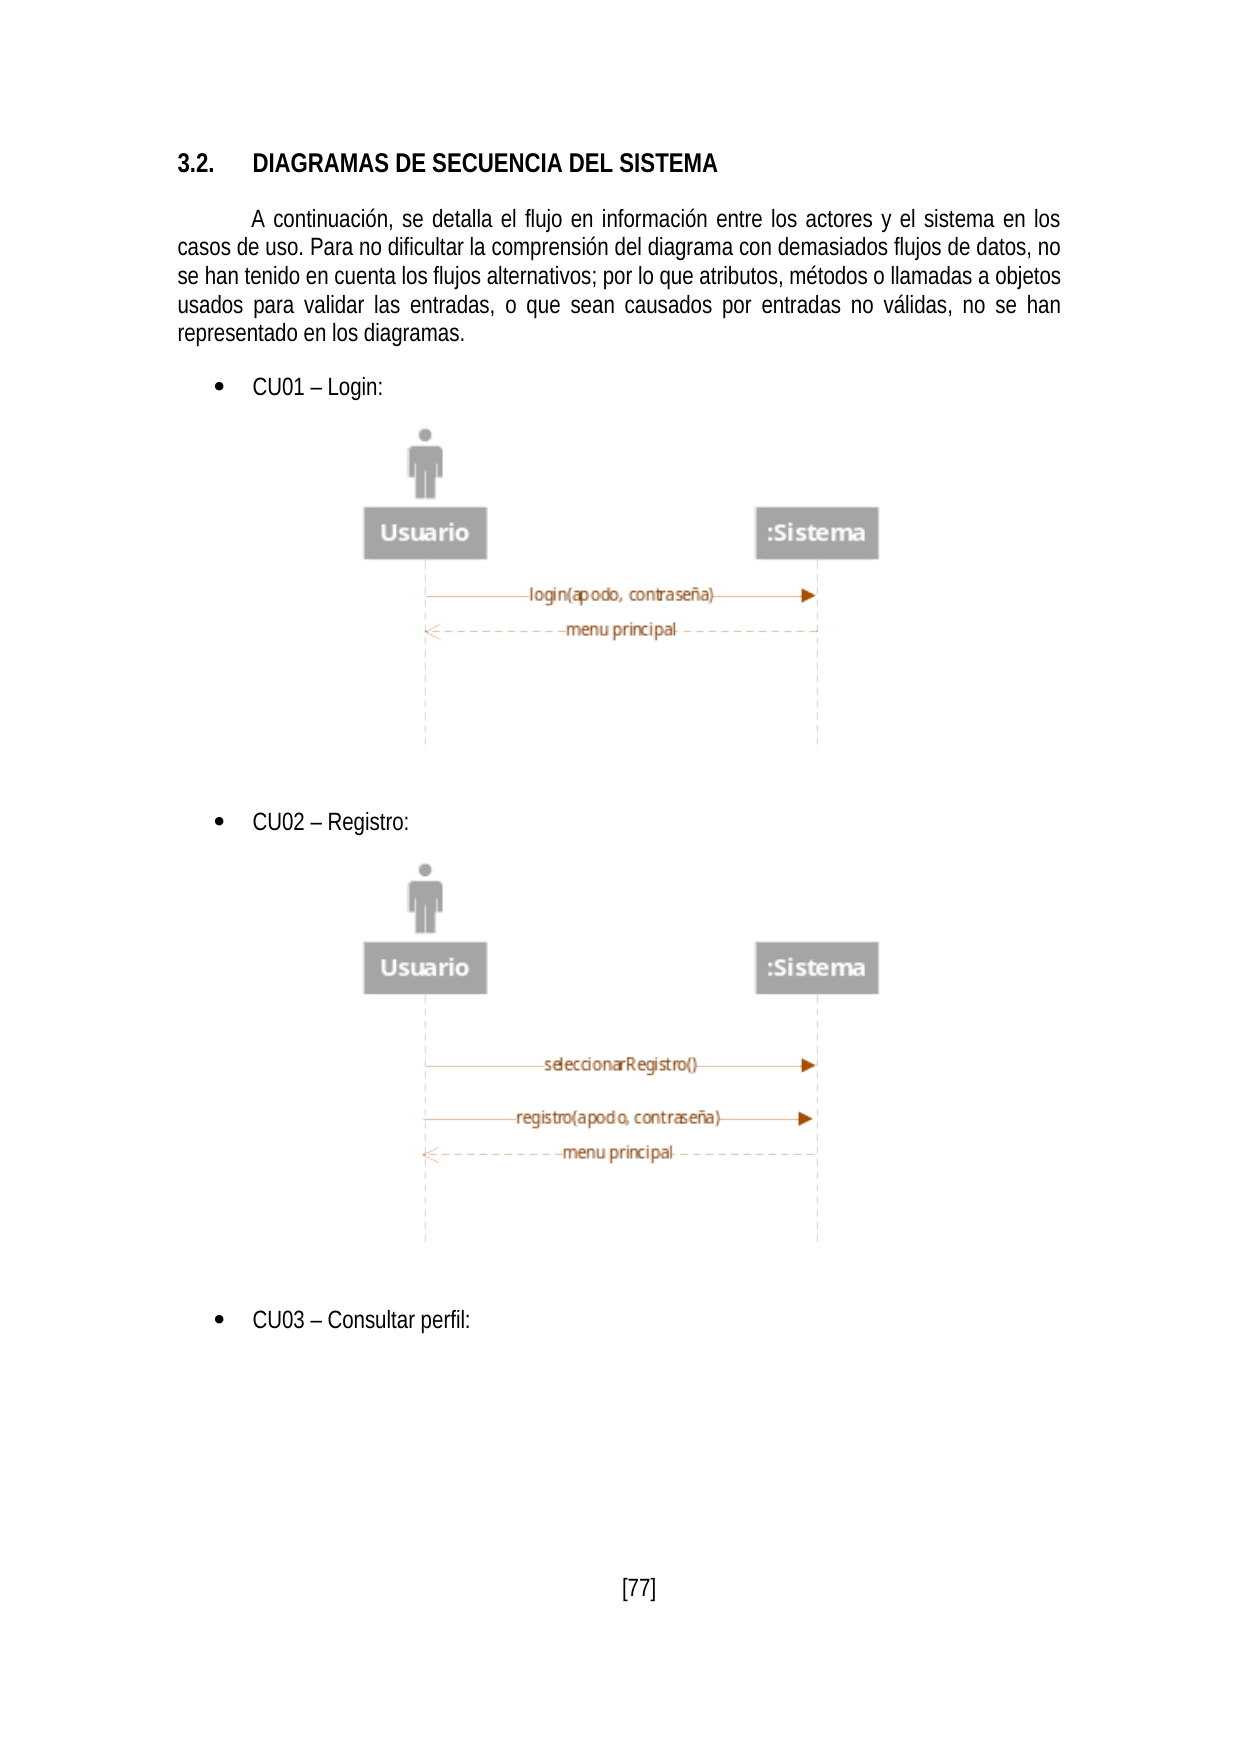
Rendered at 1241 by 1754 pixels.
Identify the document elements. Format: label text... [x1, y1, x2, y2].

text A continuación, se detalla el flujo en información entre los actores y el sistema en los casos de uso. Para no dificultar la comprensión del diagrama con demasiados flujos de datos, no se han tenido en cuenta los flujos alternativos; por lo que atributos, métodos o llamadas a objetos usados para validar las entradas, o que sean causados por entradas no válidas, no se han representado en los diagramas. [177, 204, 1063, 347]
list CU03 – Consultar perfil: [215, 1305, 1063, 1333]
list CU01 – Login: [215, 372, 1063, 401]
subtitle DIAGRAMAS DE SECUENCIA DEL SISTEMA [177, 148, 1063, 179]
list CU02 – Registro: [215, 807, 1063, 836]
